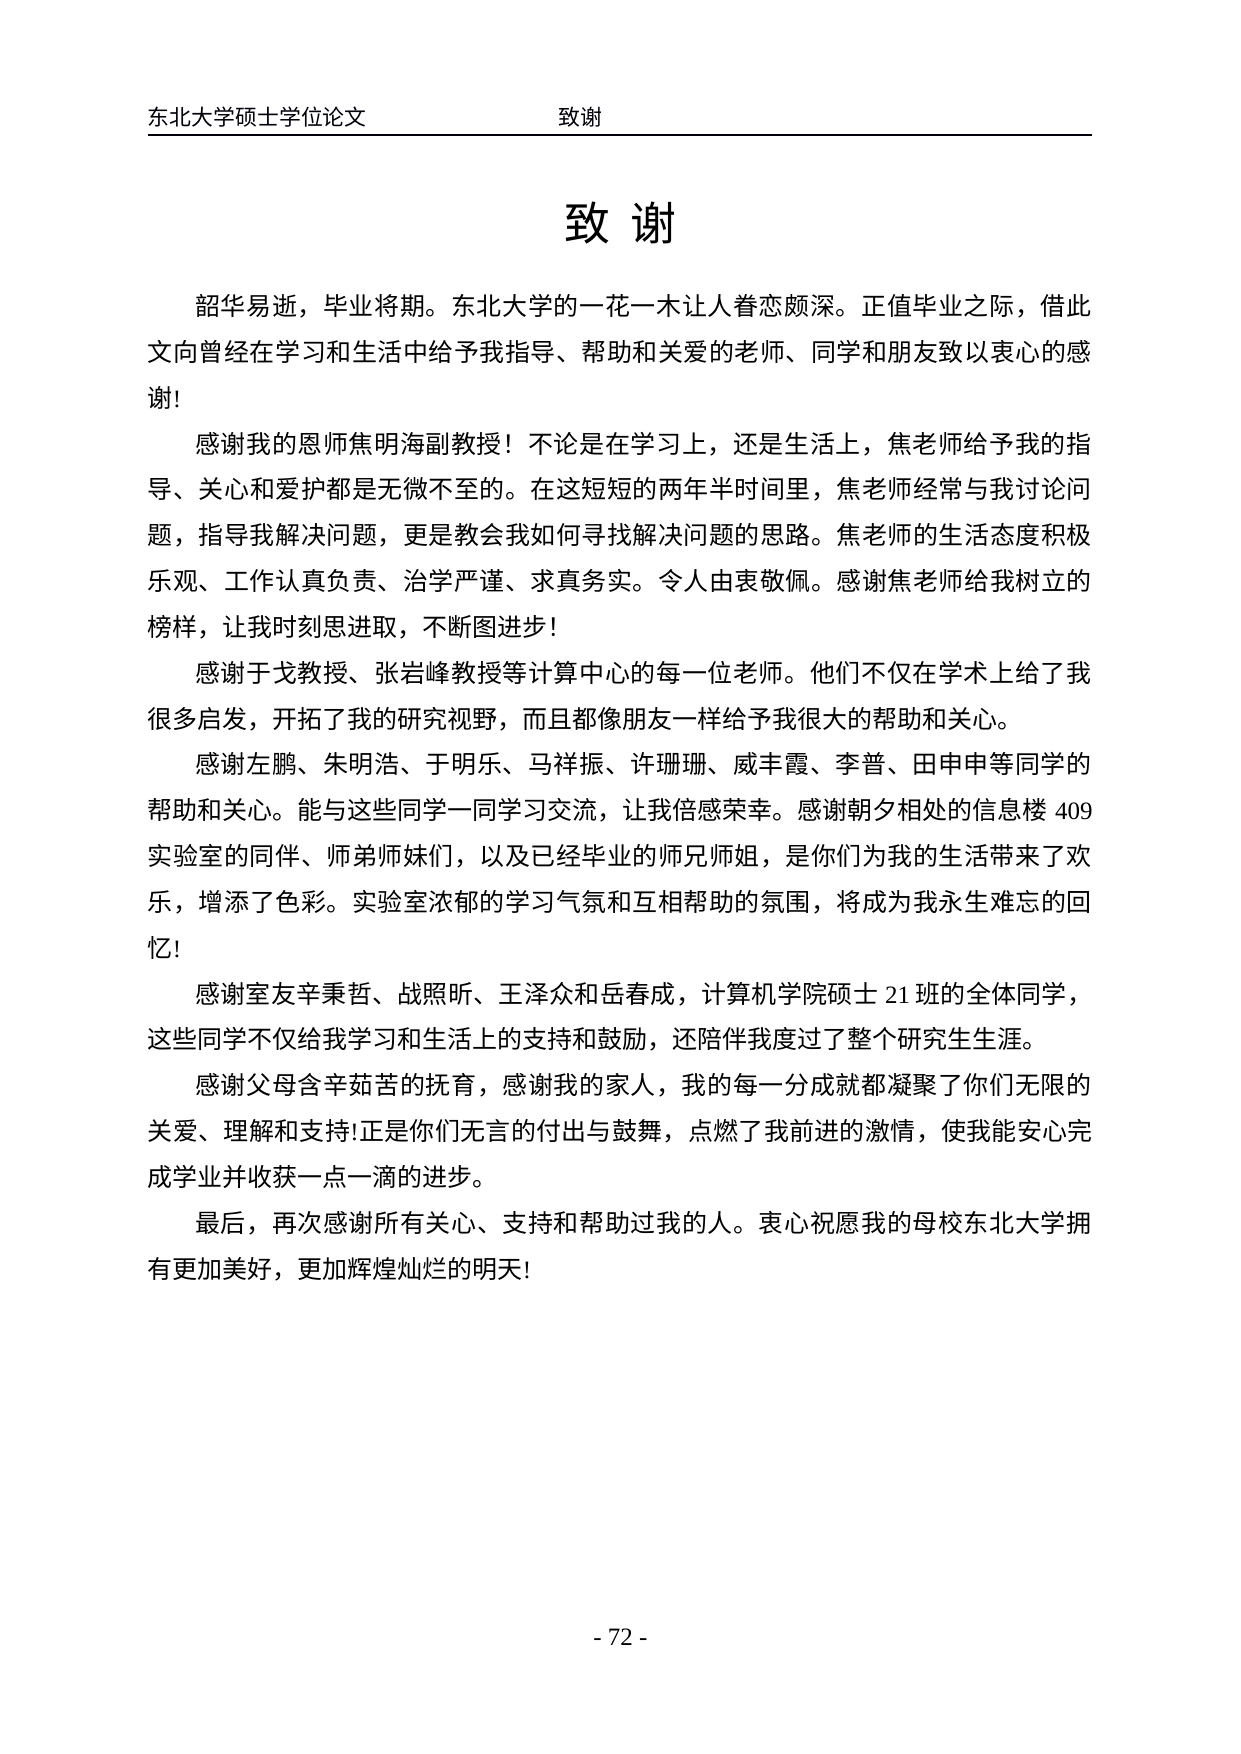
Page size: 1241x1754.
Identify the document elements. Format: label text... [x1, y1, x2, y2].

text 感谢我的恩师焦明海副教授！不论是在学习上，还是生活上，焦老师给予我的指导、关心和爱护都是无微不至的。在这短短的两年半时间里，焦老师经常与我讨论问题，指导我解决问题，更是教会我如何寻找解决问题的思路。焦老师的生活态度积极乐观、工作认真负责、治学严谨、求真务实。令人由衷敬佩。感谢焦老师给我树立的榜样，让我时刻思进取，不断图进步！ [148, 416, 1092, 646]
text 感谢室友辛秉哲、战照昕、王泽众和岳春成，计算机学院硕士21班的全体同学，这些同学不仅给我学习和生活上的支持和鼓励，还陪伴我度过了整个研究生生涯。 [148, 966, 1092, 1058]
text 感谢左鹏、朱明浩、于明乐、马祥振、许珊珊、威丰霞、李普、田申申等同学的帮助和关心。能与这些同学一同学习交流，让我倍感荣幸。感谢朝夕相处的信息楼409实验室的同伴、师弟师妹们，以及已经毕业的师兄师姐，是你们为我的生活带来了欢乐，增添了色彩。实验室浓郁的学习气氛和互相帮助的氛围，将成为我永生难忘的回忆! [148, 737, 1092, 966]
text 感谢于戈教授、张岩峰教授等计算中心的每一位老师。他们不仅在学术上给了我很多启发，开拓了我的研究视野，而且都像朋友一样给予我很大的帮助和关心。 [148, 646, 1092, 737]
text 感谢父母含辛茹苦的抚育，感谢我的家人，我的每一分成就都凝聚了你们无限的关爱、理解和支持!正是你们无言的付出与鼓舞，点燃了我前进的激情，使我能安心完成学业并收获一点一滴的进步。 [148, 1058, 1092, 1196]
text 最后，再次感谢所有关心、支持和帮助过我的人。衷心祝愿我的母校东北大学拥有更加美好，更加辉煌灿烂的明天! [148, 1196, 1092, 1287]
text 韶华易逝，毕业将期。东北大学的一花一木让人眷恋颇深。正值毕业之际，借此文向曾经在学习和生活中给予我指导、帮助和关爱的老师、同学和朋友致以衷心的感谢! [148, 279, 1092, 416]
text 致 谢 [148, 187, 1092, 254]
